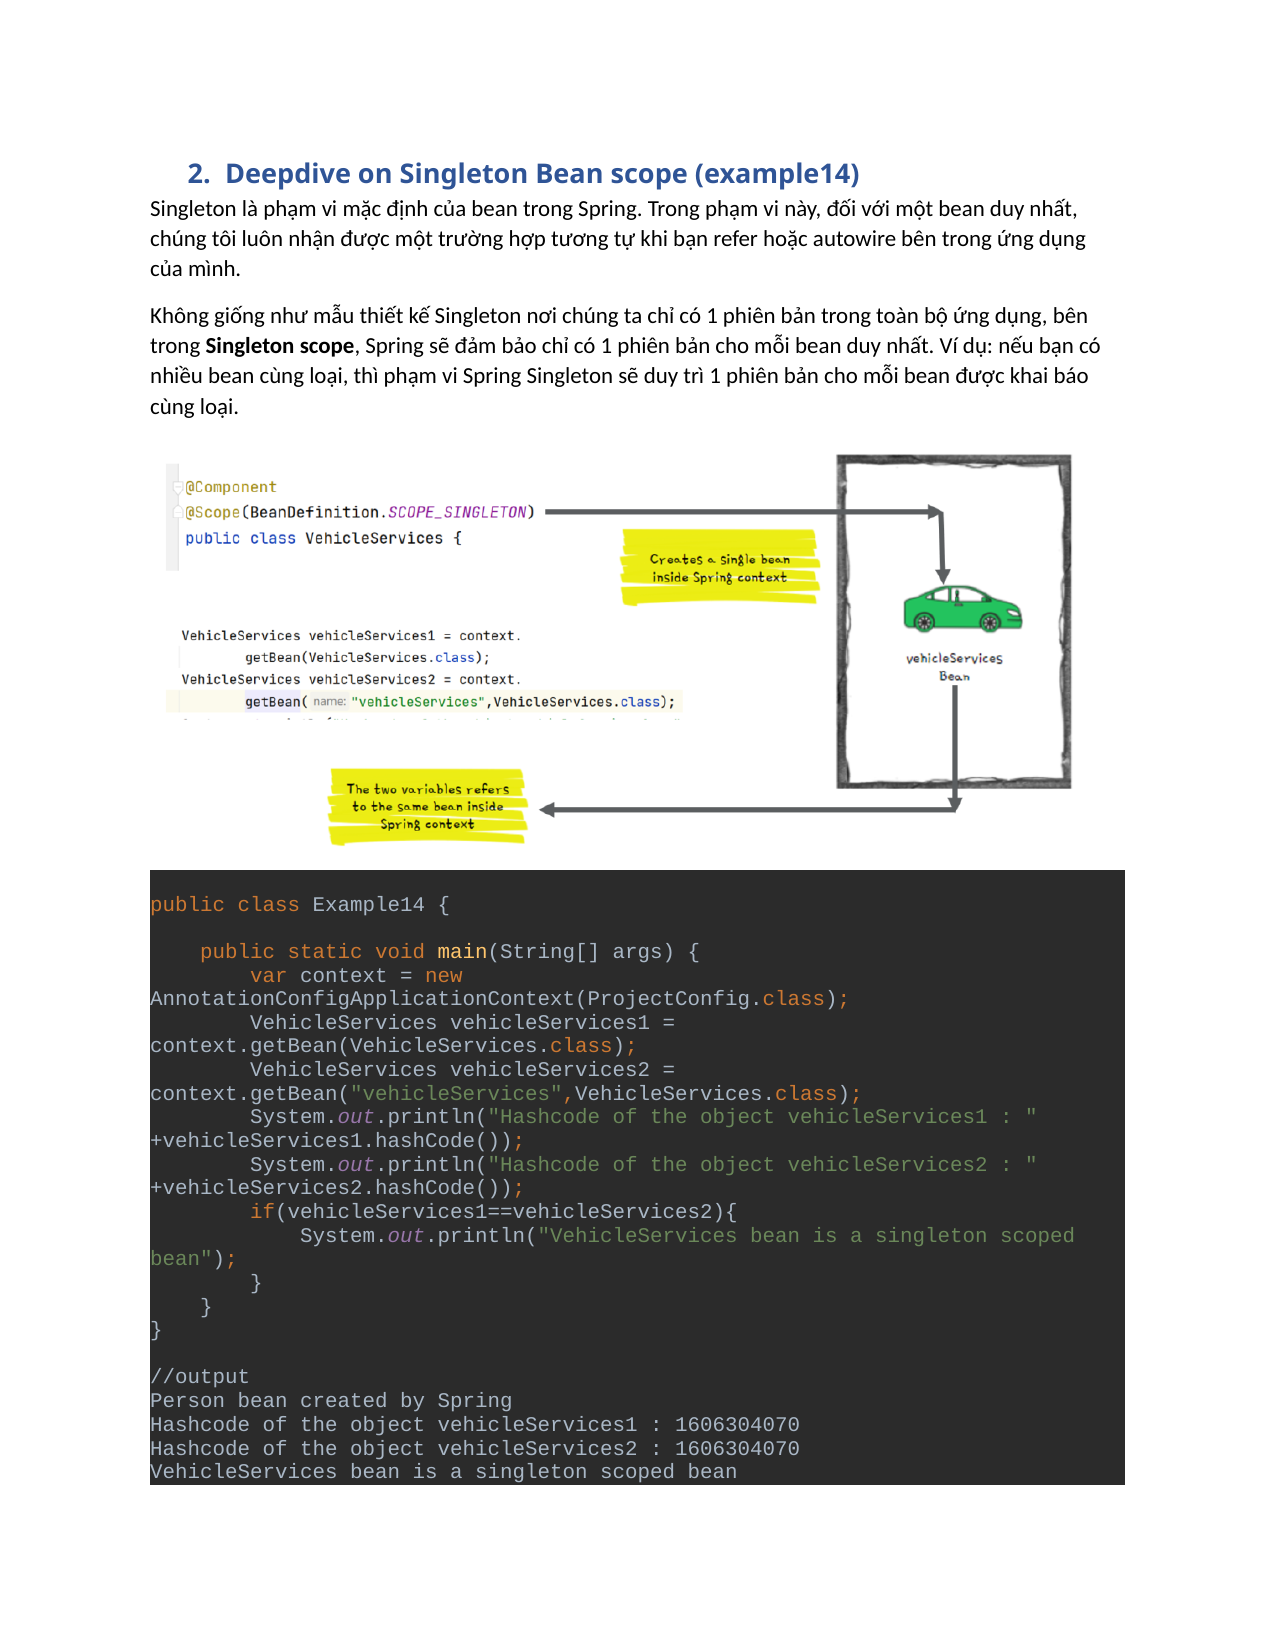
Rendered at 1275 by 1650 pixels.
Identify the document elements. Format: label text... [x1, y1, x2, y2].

text Hashcode of the object vehicleServices1 : 1606304070 [150, 1414, 1125, 1437]
text public class Example14 { public static void main(String[] args) { var context = new AnnotationConfigApplicationContext(ProjectConfig.class); VehicleServices vehicleServices1 = context.getBean(VehicleServices.class); VehicleServices vehicleServices2 = context.getBean("vehicleServices",VehicleServices.class); System.out.println("Hashcode of the object vehicleServices1 : " +vehicleServices1.hashCode()); System.out.println("Hashcode of the object vehicleServices2 : " +vehicleServices2.hashCode()); if(vehicleServices1==vehicleServices2){ System.out.println("VehicleServices bean is a singleton scoped bean"); } } } [150, 894, 1125, 1343]
picture [150, 438, 1080, 852]
text VehicleServices bean is a singleton scoped bean [150, 1461, 1125, 1485]
text Person bean created by Spring [150, 1390, 1125, 1414]
text Không giống như mẫu thiết kế Singleton nơi chúng ta chỉ có 1 phiên bản trong toàn bộ ứng dụng, bên trong Singleton scope, Spring sẽ đảm bảo chỉ có 1 phiên bản cho mỗi bean duy nhất. Ví dụ: nếu bạn có nhiều bean cùng loại, thì phạm vi Spring Singleton sẽ duy trì 1 phiên bản cho mỗi bean được khai báo cùng loại. [150, 301, 1125, 420]
text Hashcode of the object vehicleServices2 : 1606304070 [150, 1437, 1125, 1461]
subtitle Deepdive on Singleton Bean scope (example14) [187, 154, 1125, 191]
text //output [150, 1367, 1125, 1390]
text Singleton là phạm vi mặc định của bean trong Spring. Trong phạm vi này, đối với một bean duy nhất, chúng tôi luôn nhận được một trường hợp tương tự khi bạn refer hoặc autowire bên trong ứng dụng của mình. [150, 194, 1125, 282]
